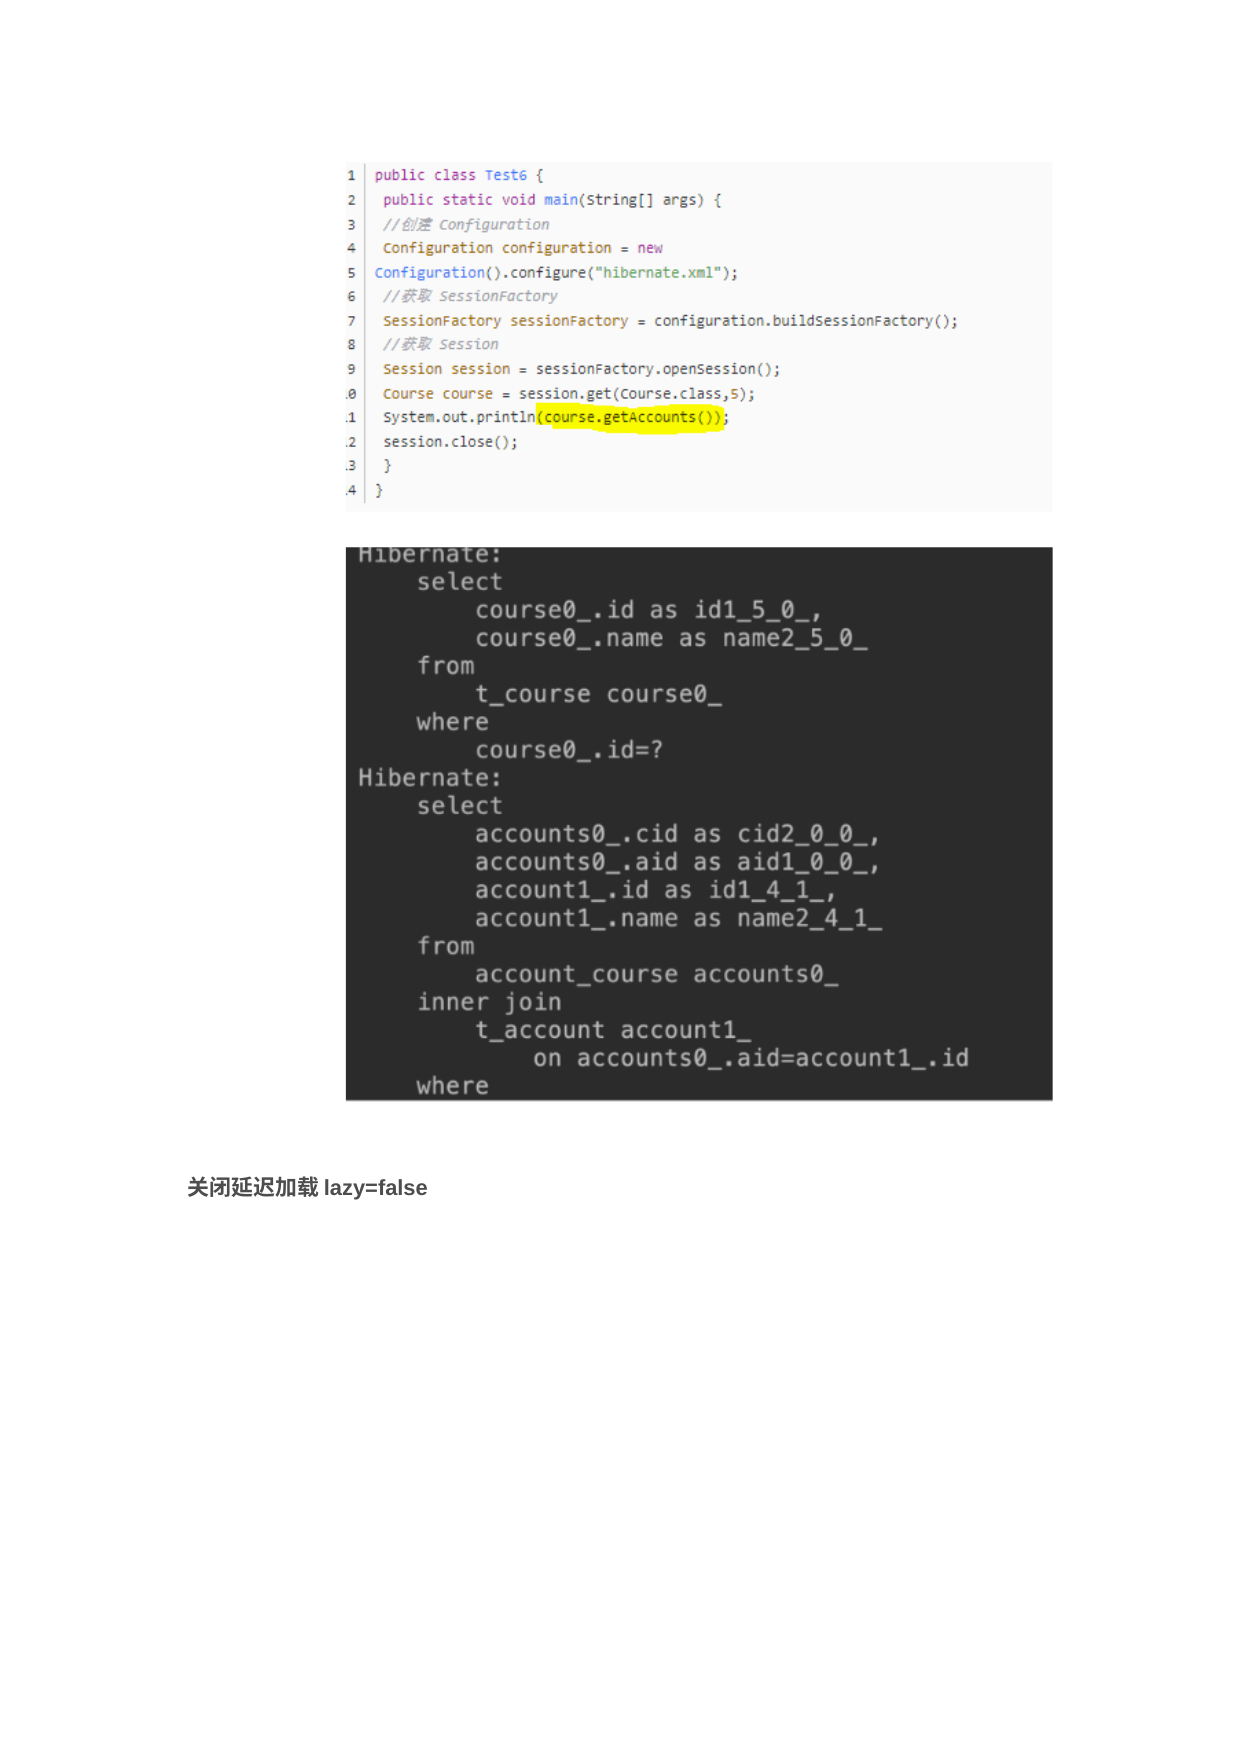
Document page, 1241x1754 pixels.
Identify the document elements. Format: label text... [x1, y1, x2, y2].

text 关闭延迟加载 lazy=false [187, 1169, 1053, 1202]
picture [345, 162, 1053, 1107]
